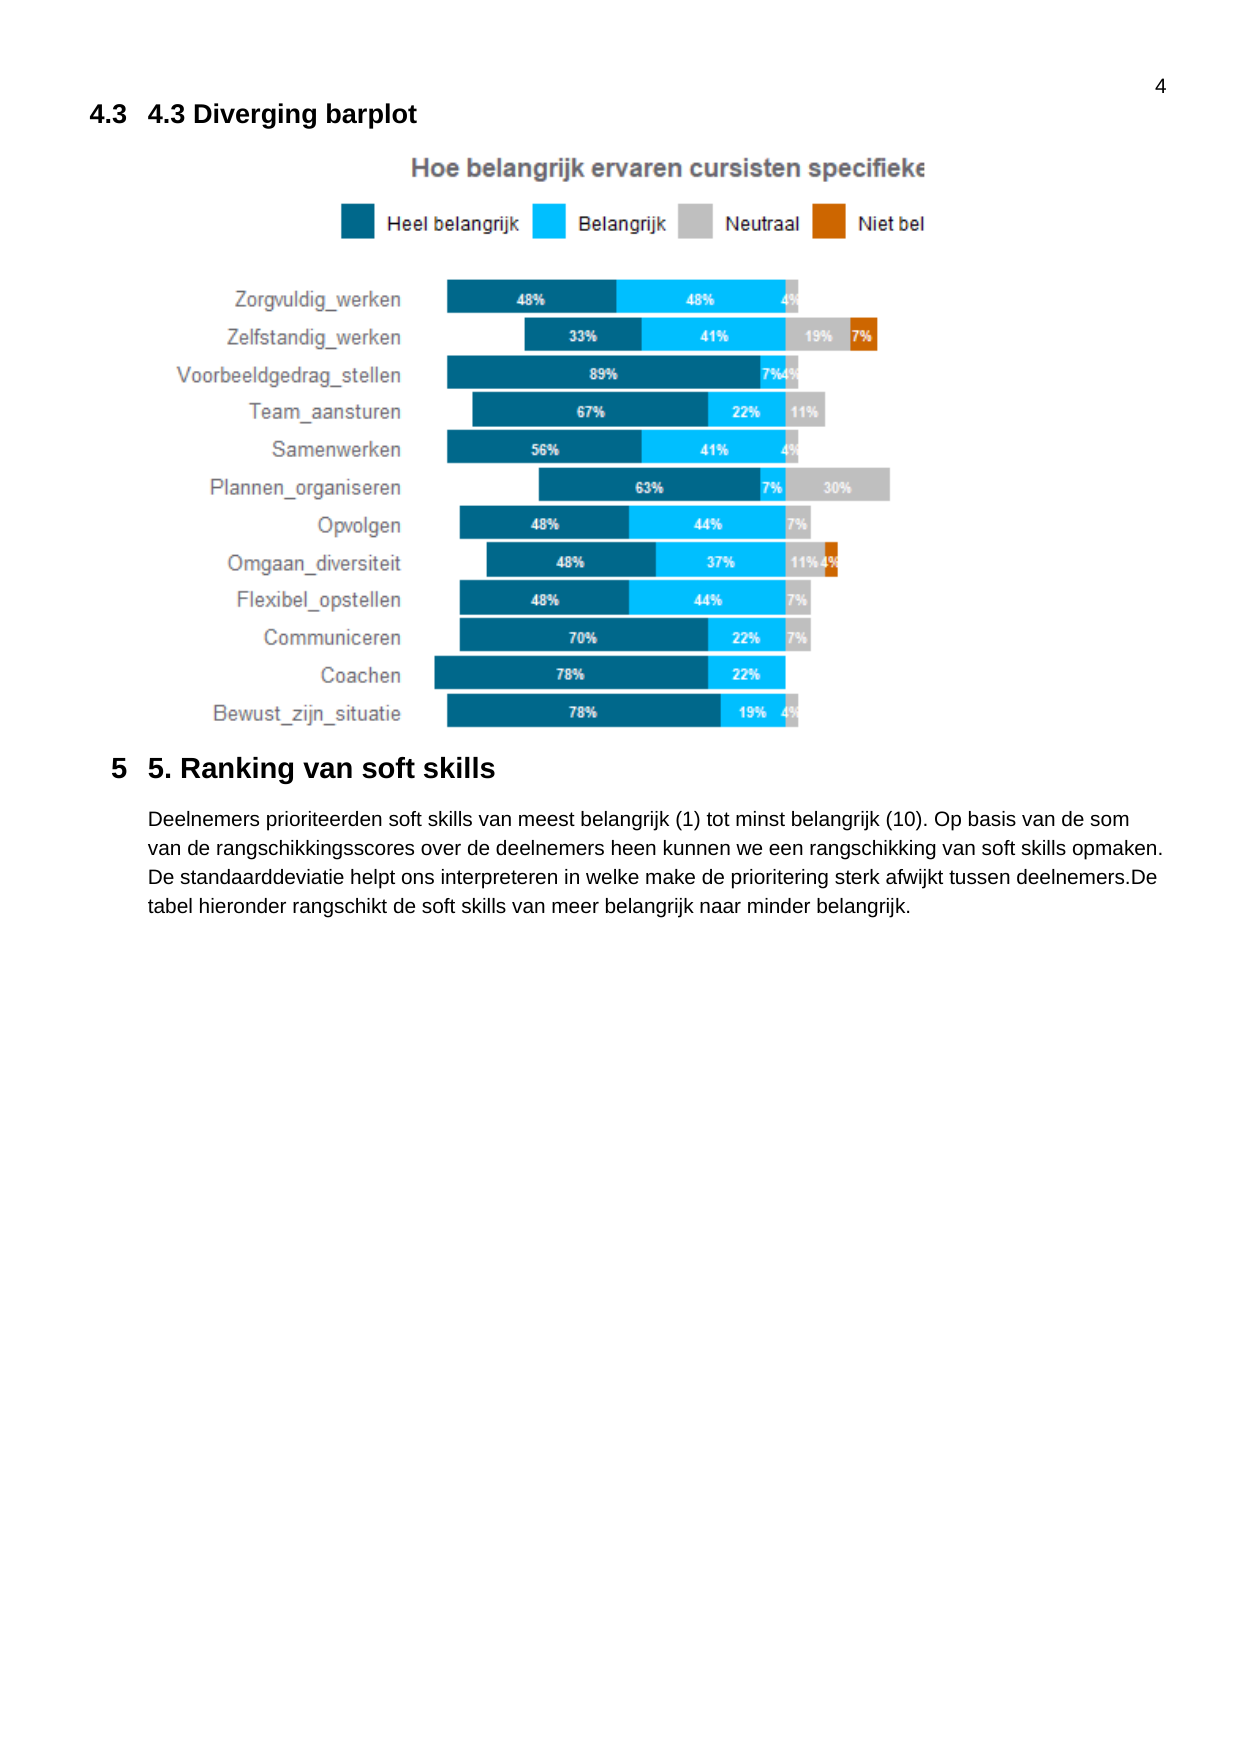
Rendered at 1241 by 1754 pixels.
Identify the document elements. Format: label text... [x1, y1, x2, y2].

subtitle 4.3 Diverging barplot [127, 98, 1167, 129]
picture [166, 144, 925, 751]
subtitle 5. Ranking van soft skills [127, 751, 1167, 784]
